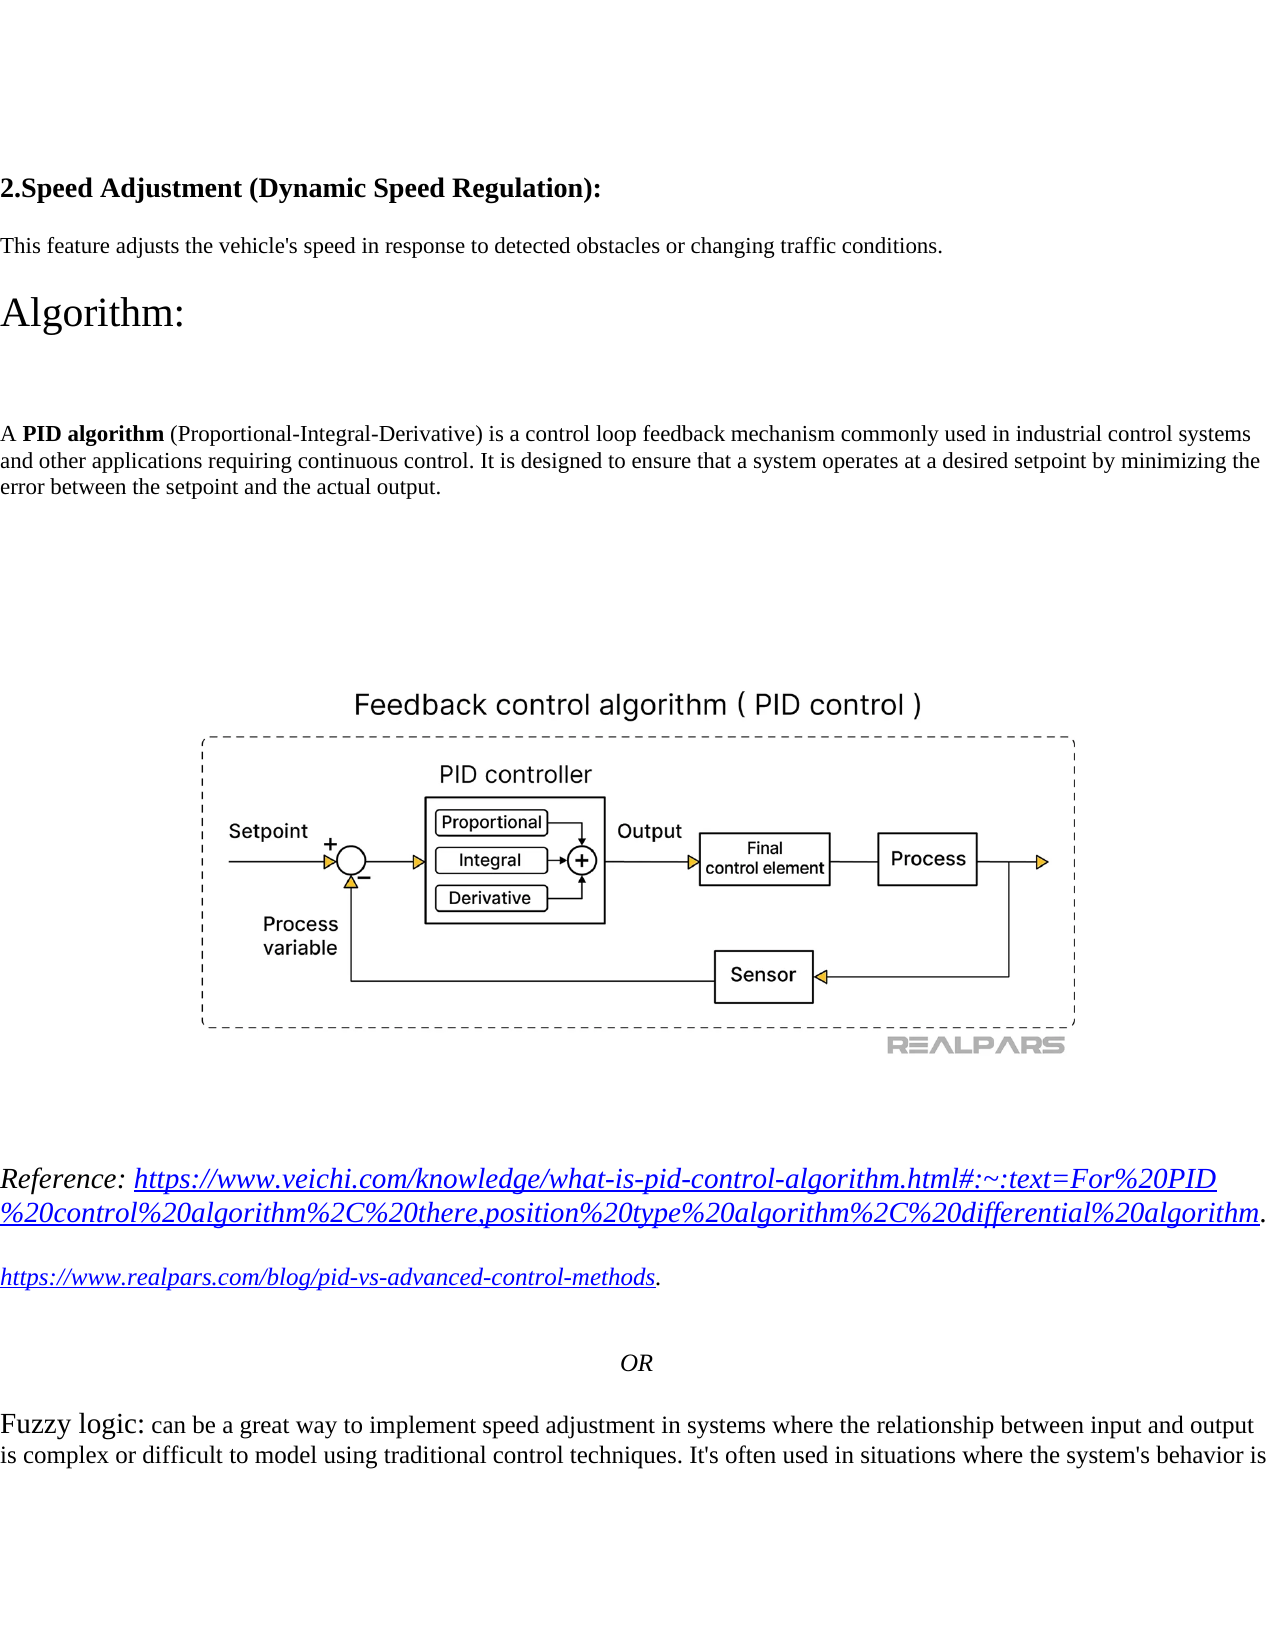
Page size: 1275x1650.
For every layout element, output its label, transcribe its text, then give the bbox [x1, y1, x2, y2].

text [0, 1406, 1275, 1468]
text 2.Speed Adjustment (Dynamic Speed Regulation): [0, 171, 1275, 203]
text OR [0, 1348, 1275, 1377]
text Algorithm: [0, 288, 1275, 336]
text This feature adjusts the vehicle's speed in response to detected obstacles or changing traffic conditions. [0, 232, 1275, 259]
picture [150, 584, 1125, 1133]
text A PID algorithm (Proportional-Integral-Derivative) is a control loop feedback mechanism commonly used in industrial control systems and other applications requiring continuous control. It is designed to ensure that a system operates at a desired setpoint by minimizing the error between the setpoint and the actual output. [0, 421, 1275, 499]
text https://www.realpars.com/blog/pid-vs-advanced-control-methods. [0, 1262, 1275, 1291]
text Reference: https://www.veichi.com/knowledge/what-is-pid-control-algorithm.html#:~:text=For%20PID%20control%20algorithm%2C%20there,position%20type%20algorithm%2C%20differential%20algorithm. [0, 1161, 1275, 1228]
